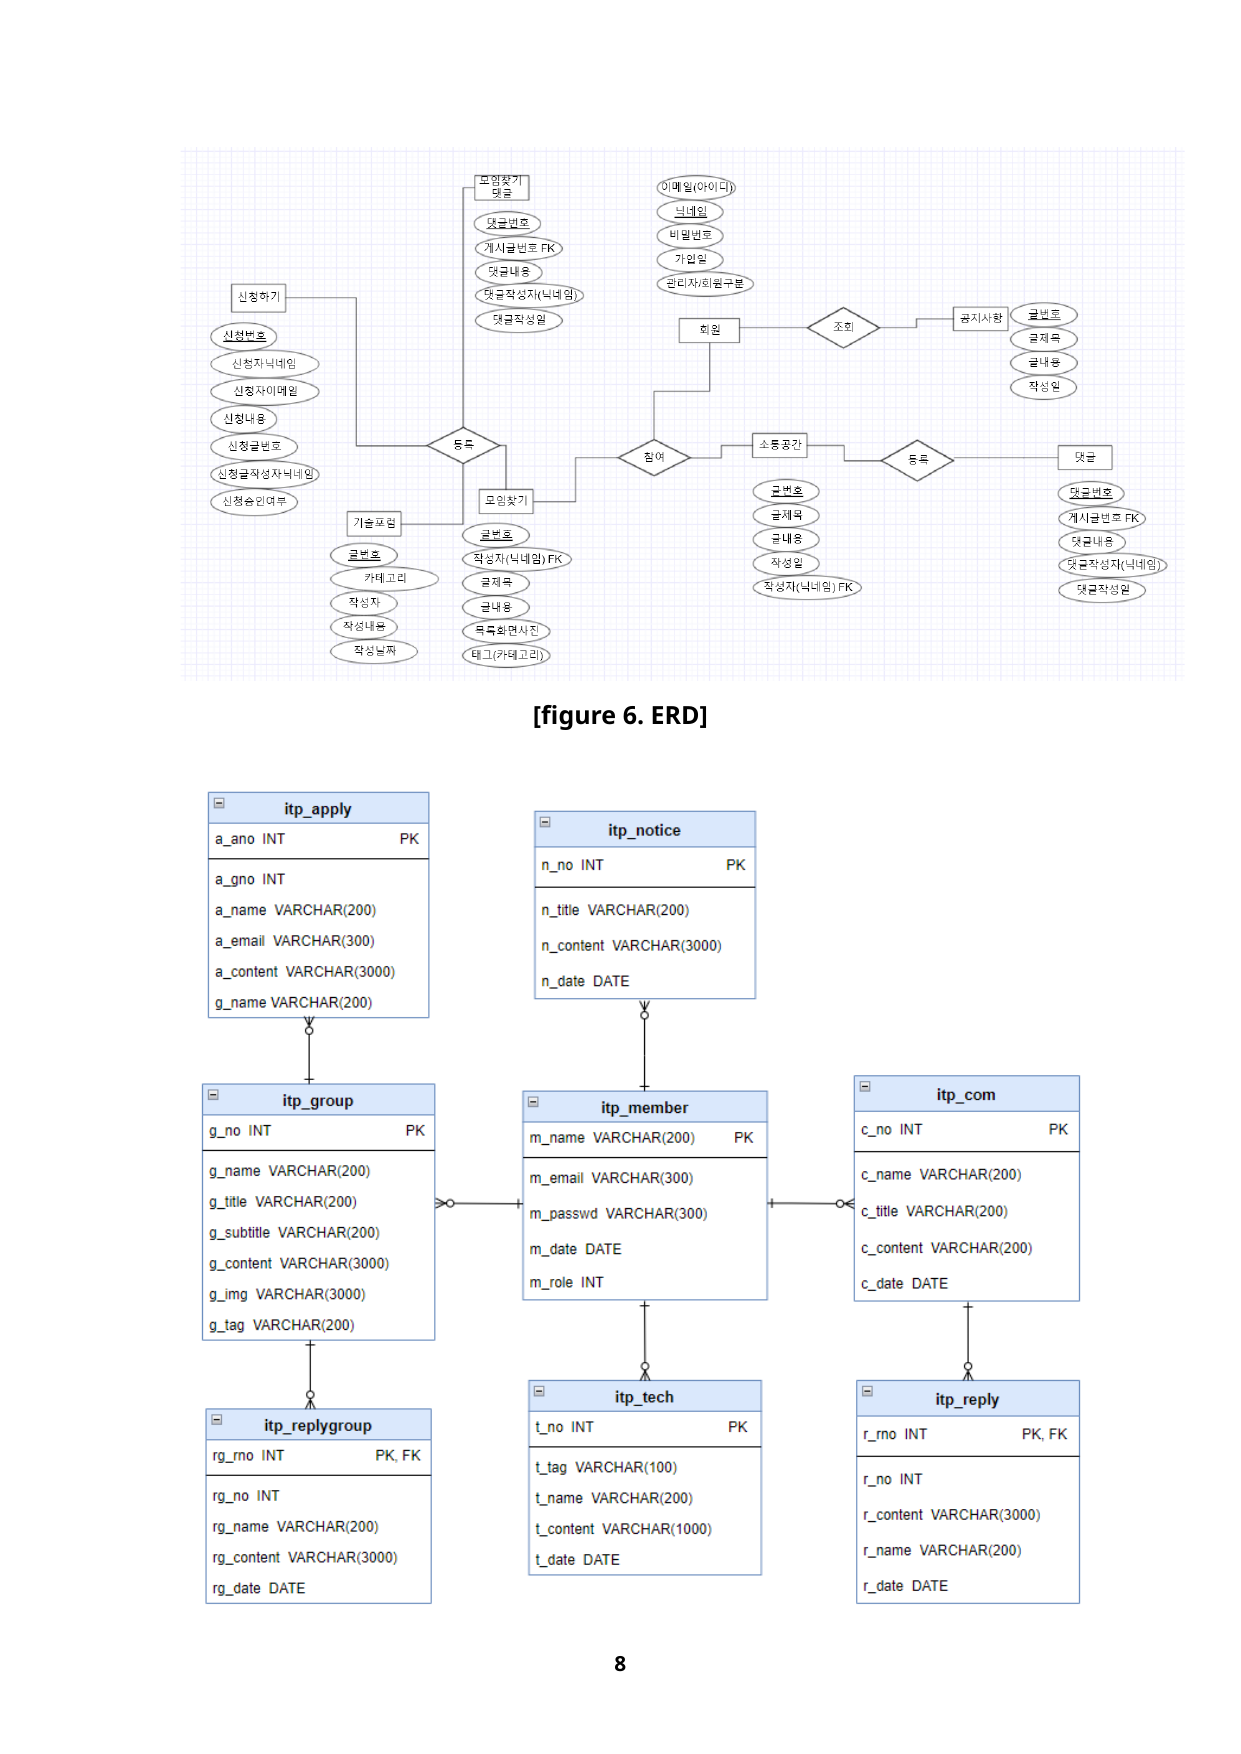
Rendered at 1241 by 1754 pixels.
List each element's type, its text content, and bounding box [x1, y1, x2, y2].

picture [180, 147, 1185, 681]
picture [138, 748, 1143, 1642]
text [figure 6. ERD] [118, 698, 1122, 732]
